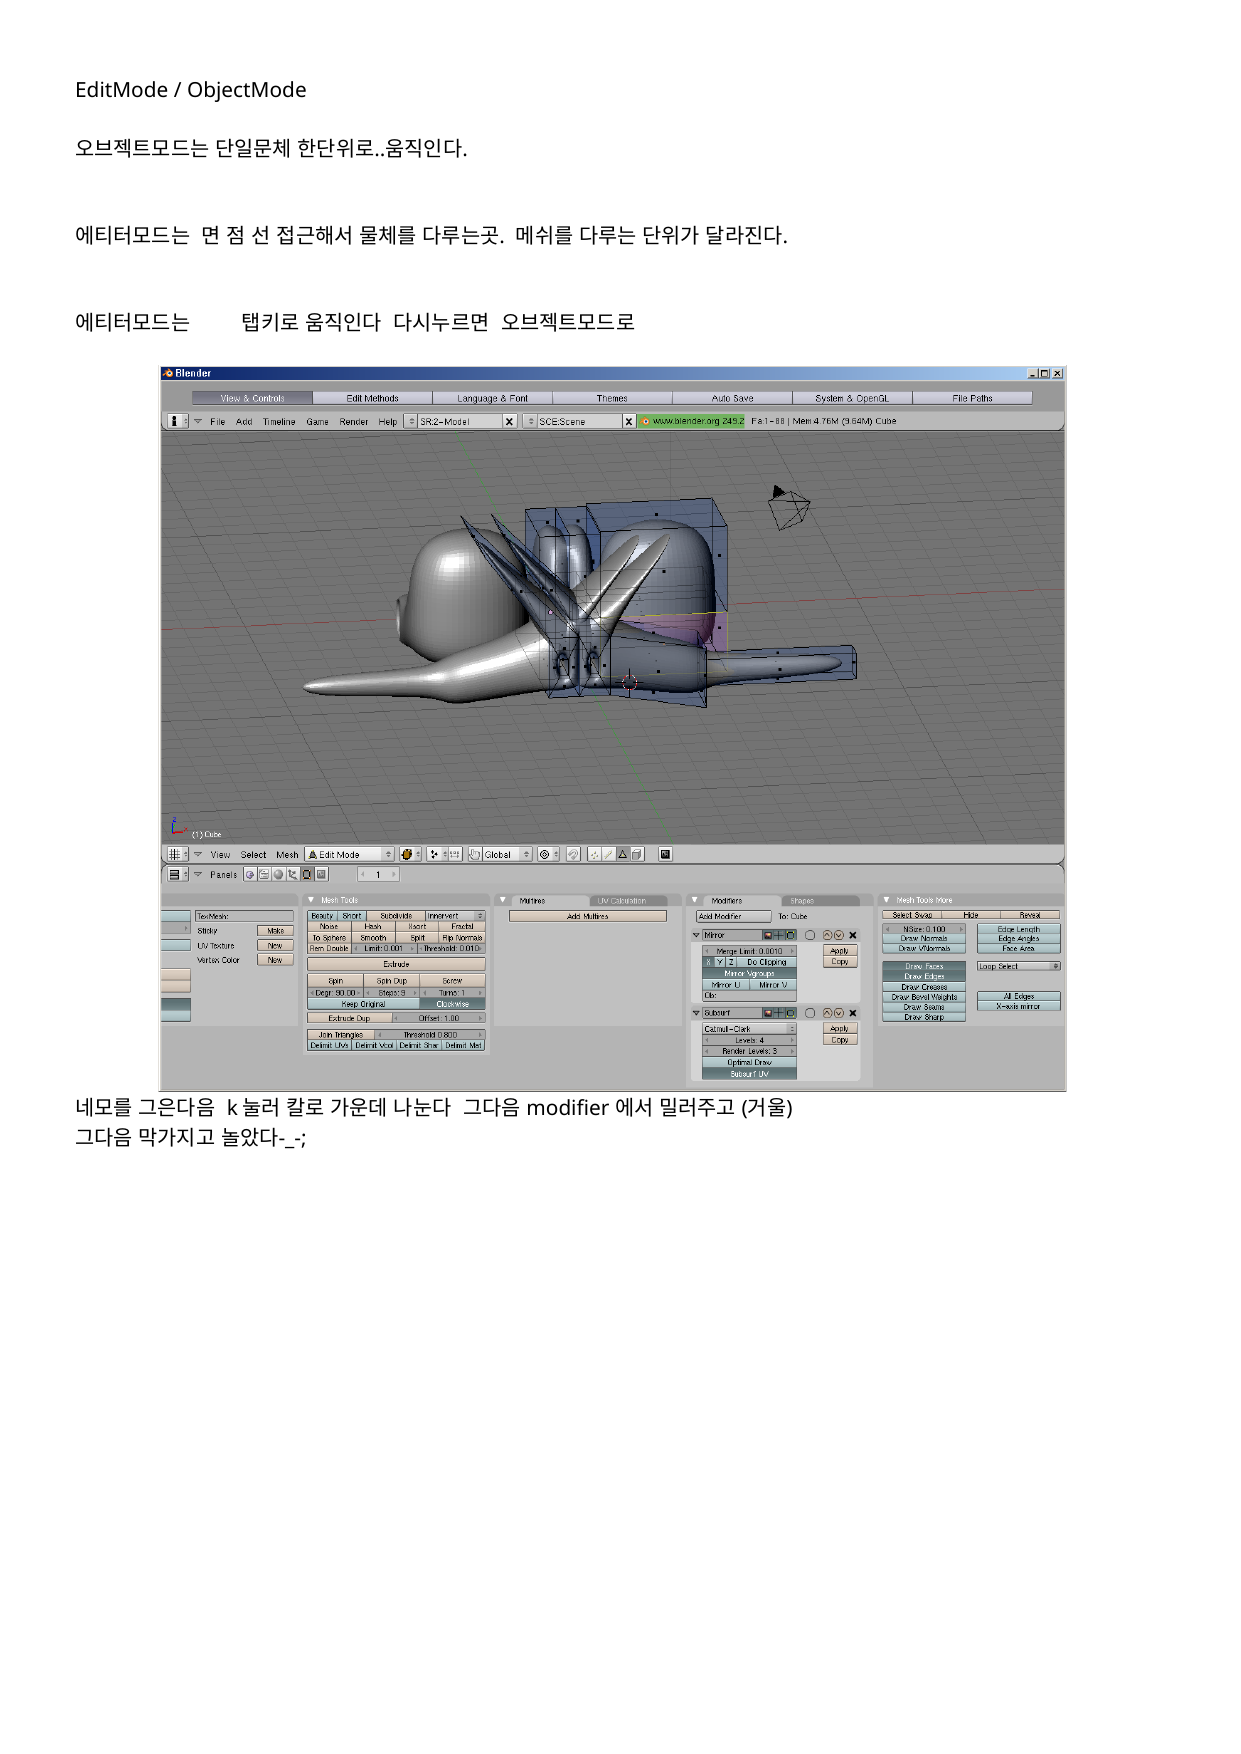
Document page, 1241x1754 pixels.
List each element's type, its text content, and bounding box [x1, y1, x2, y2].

text 에티터모드는 탭키로 움직인다 다시누르면 오브젝트모드로 [75, 306, 1165, 336]
text EditMode / ObjectMode [75, 75, 1165, 103]
picture [158, 365, 1067, 1092]
text 에티터모드는 면 점 선 접근해서 물체를 다루는곳. 메쉬를 다루는 단위가 달라진다. [75, 219, 1165, 249]
text 네모를 그은다음 k눌러 칼로 가운데 나눈다 그다음 modifier 에서 밀러주고 (거울) [75, 1091, 1165, 1122]
text 오브젝트모드는 단일문체 한단위로..움직인다. [75, 132, 1165, 162]
text 그다음 막가지고 놀았다-_-; [75, 1122, 1165, 1152]
